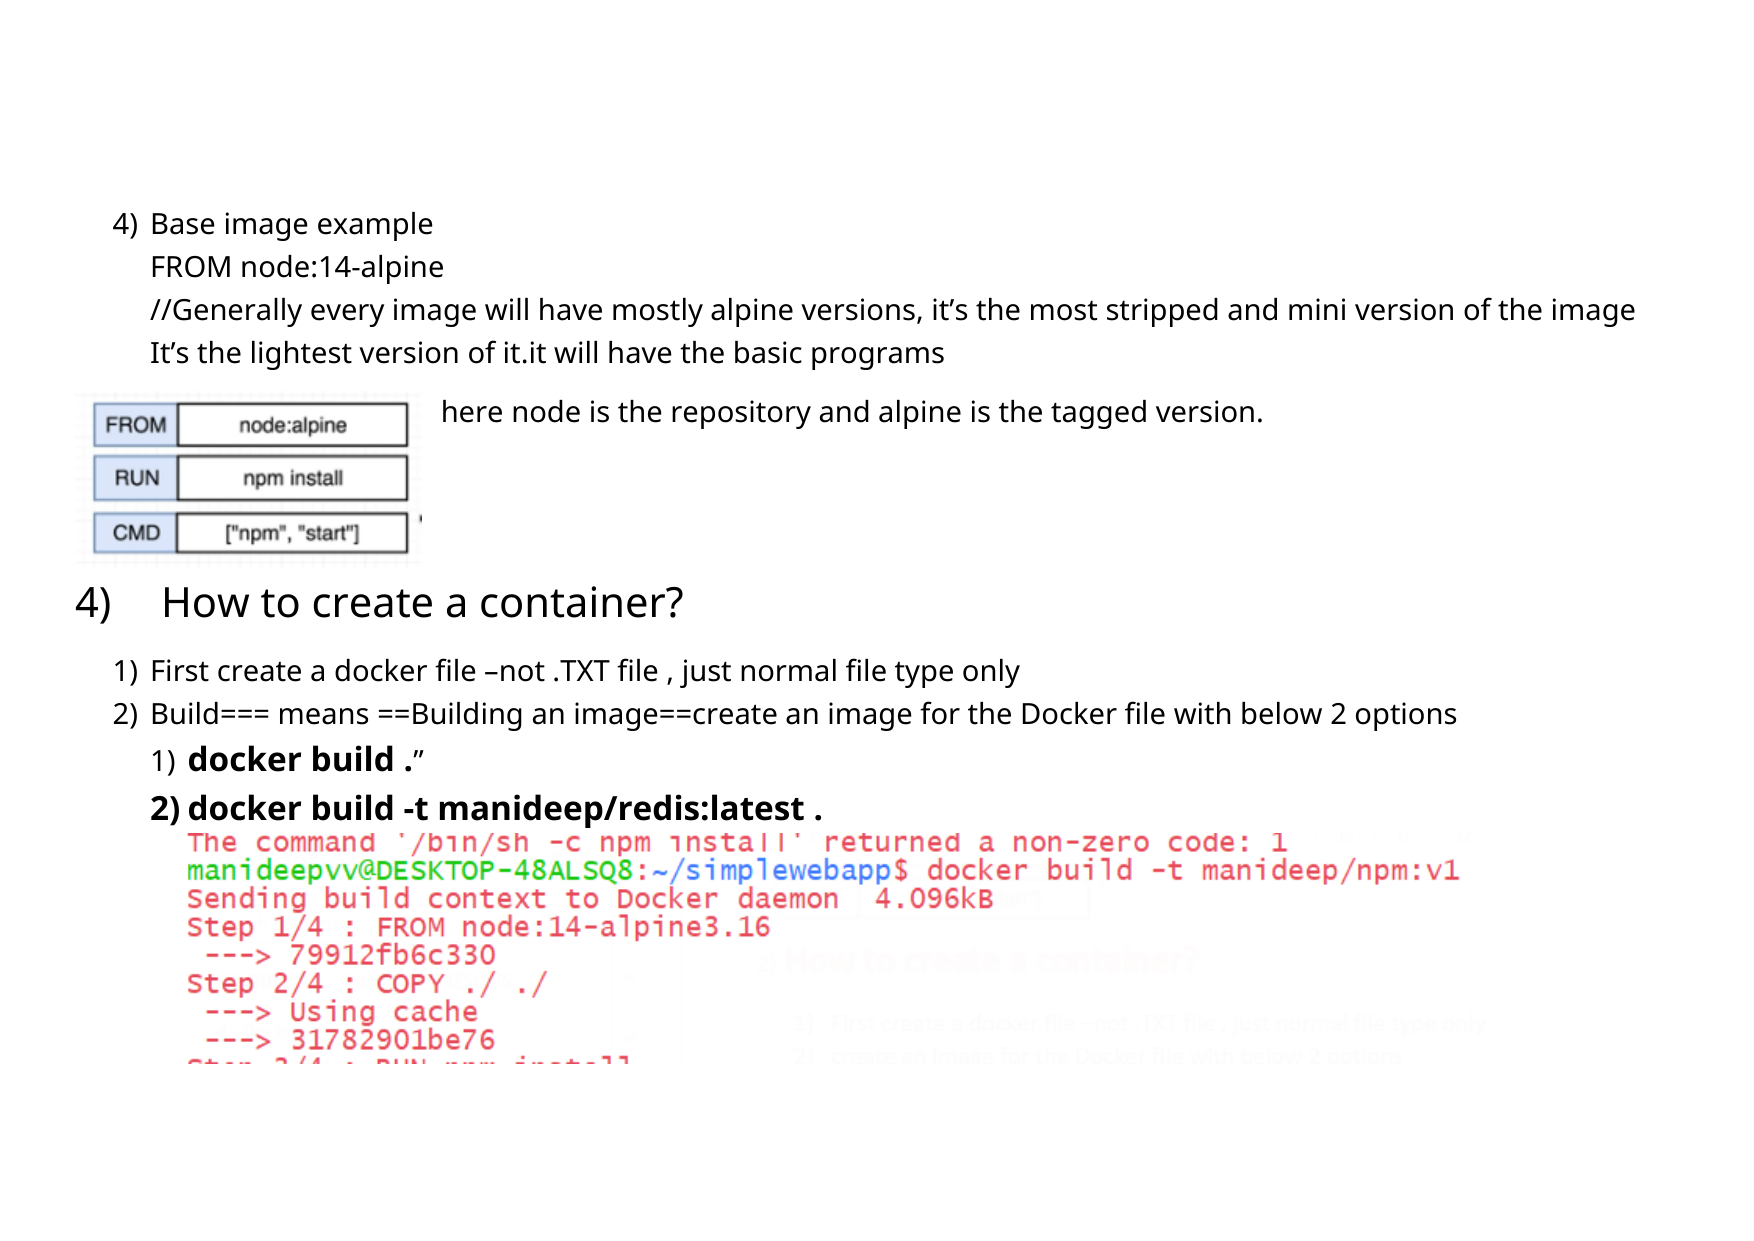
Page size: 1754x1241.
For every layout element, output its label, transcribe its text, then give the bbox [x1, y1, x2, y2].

list Base image example [112, 203, 1679, 243]
list docker build .” [150, 736, 1679, 781]
picture [75, 391, 422, 568]
list //Generally every image will have mostly alpine versions, it’s the most stripped and mini version of the image [150, 289, 1679, 329]
text here node is the repository and alpine is the tagged version. 4) How to create a container? [75, 391, 1679, 629]
picture [187, 833, 1489, 1064]
list It’s the lightest version of it.it will have the basic programs [150, 332, 1679, 372]
list Build=== means ==Building an image==create an image for the Docker file with below 2 options [112, 693, 1679, 733]
list docker build -t manideep/redis:latest . [150, 785, 1679, 830]
list First create a docker file –not .TXT file , just normal file type only [112, 650, 1679, 690]
list FROM node:14-alpine [150, 246, 1679, 286]
